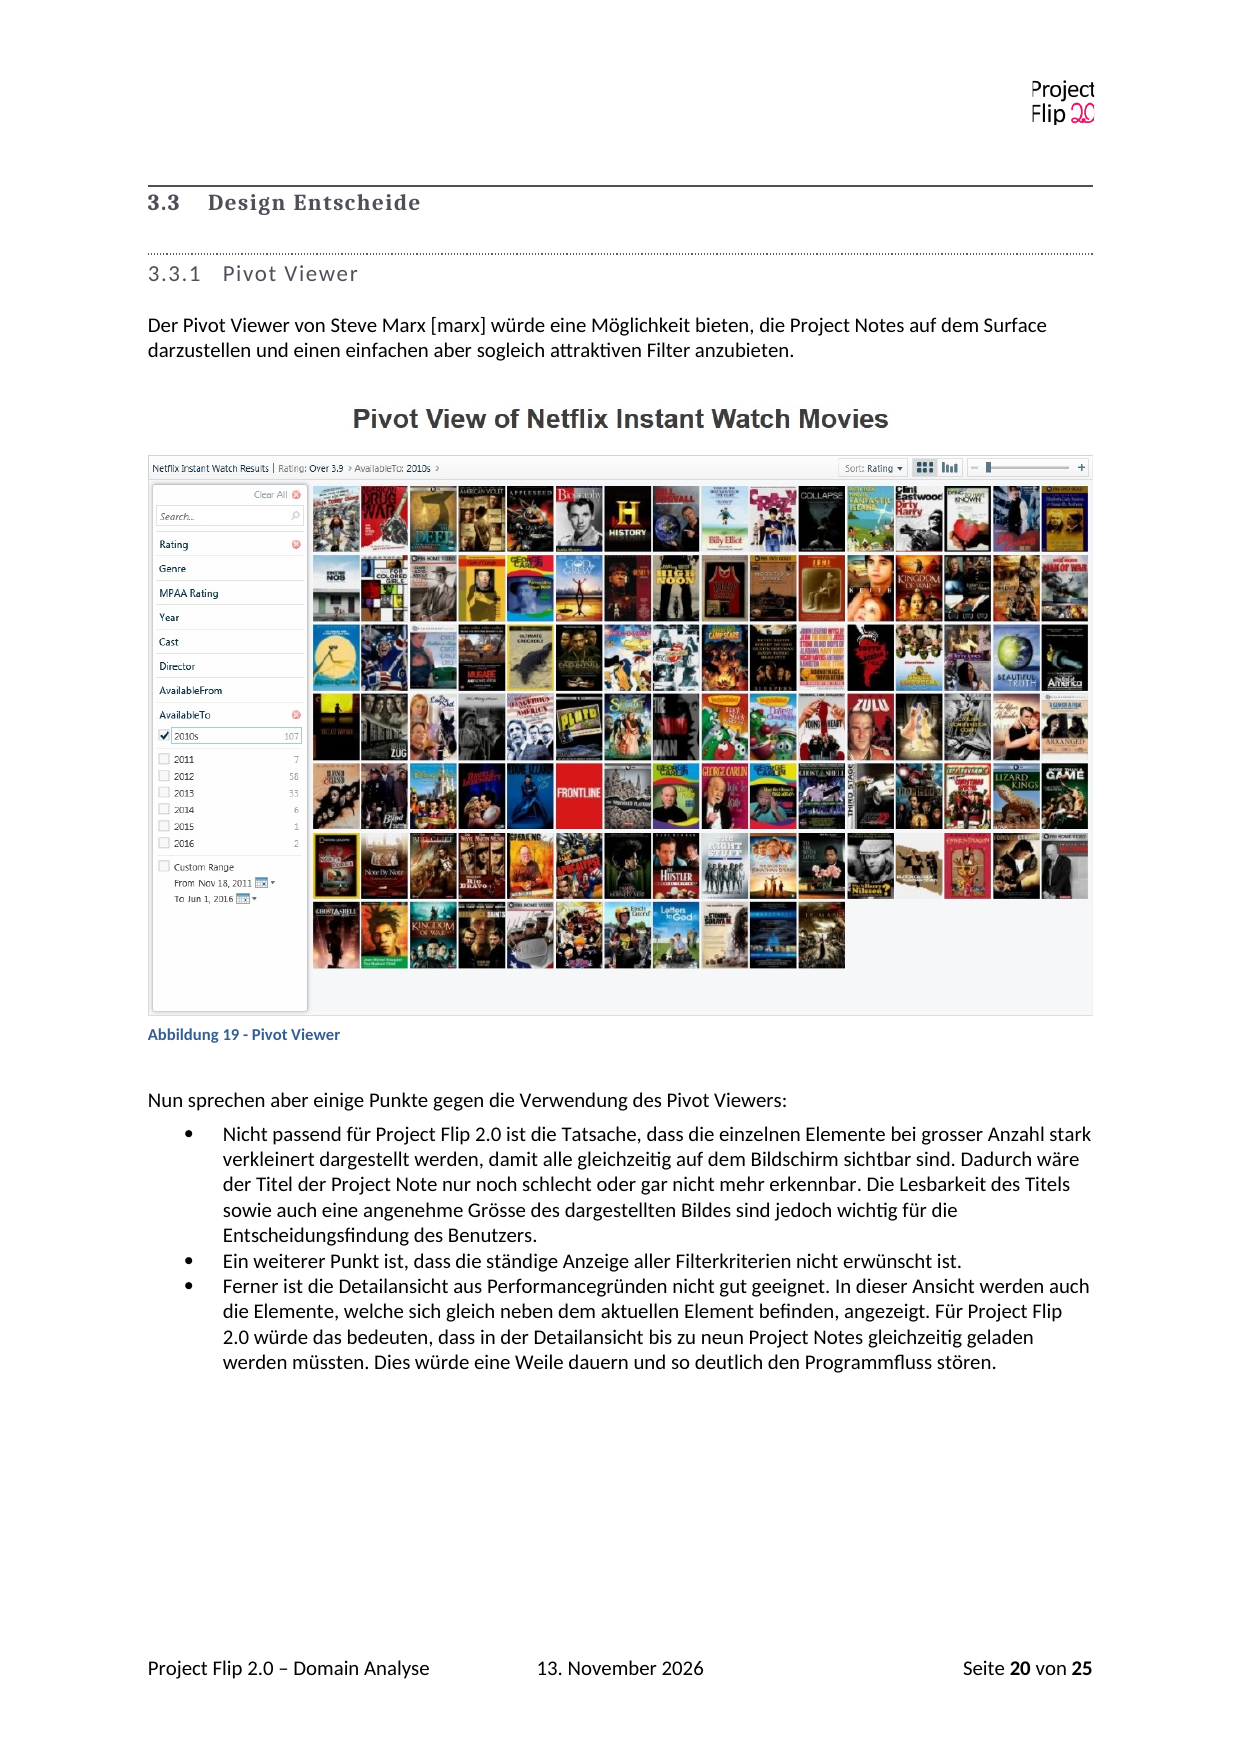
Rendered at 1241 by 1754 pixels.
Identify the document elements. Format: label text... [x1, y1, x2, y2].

subtitle Pivot Viewer [148, 253, 1093, 287]
text Nun sprechen aber einige Punkte gegen die Verwendung des Pivot Viewers: [148, 1087, 1093, 1112]
list Nicht passend für Project Flip 2.0 ist die Tatsache, dass die einzelnen Elemente bei grosser Anzahl stark verkleinert dargestellt werden, damit alle gleichzeitig auf dem Bildschirm sichtbar sind. Dadurch wäre der Titel der Project Note nur noch schlecht oder gar nicht mehr erkennbar. Die Lesbarkeit des Titels sowie auch eine angenehme Grösse des dargestellten Bildes sind jedoch wichtig für die Entscheidungsfindung des Benutzers. [185, 1121, 1093, 1248]
picture [147, 404, 1093, 1017]
subtitle Design Entscheide [148, 187, 1093, 216]
picture [1081, 79, 1097, 124]
list Ein weiterer Punkt ist, dass die ständige Anzeige aller Filterkriterien nicht erwünscht ist. [185, 1248, 1093, 1273]
list Ferner ist die Detailansicht aus Performancegründen nicht gut geeignet. In dieser Ansicht werden auch die Elemente, welche sich gleich neben dem aktuellen Element befinden, angezeigt. Für Project Flip 2.0 würde das bedeuten, dass in der Detailansicht bis zu neun Project Notes gleichzeitig geladen werden müssten. Dies würde eine Weile dauern und so deutlich den Programmfluss stören. [185, 1273, 1093, 1375]
text Der Pivot Viewer von Steve Marx [marx] würde eine Möglichkeit bieten, die Project Notes auf dem Surface darzustellen und einen einfachen aber sogleich attraktiven Filter anzubieten. [148, 312, 1093, 363]
